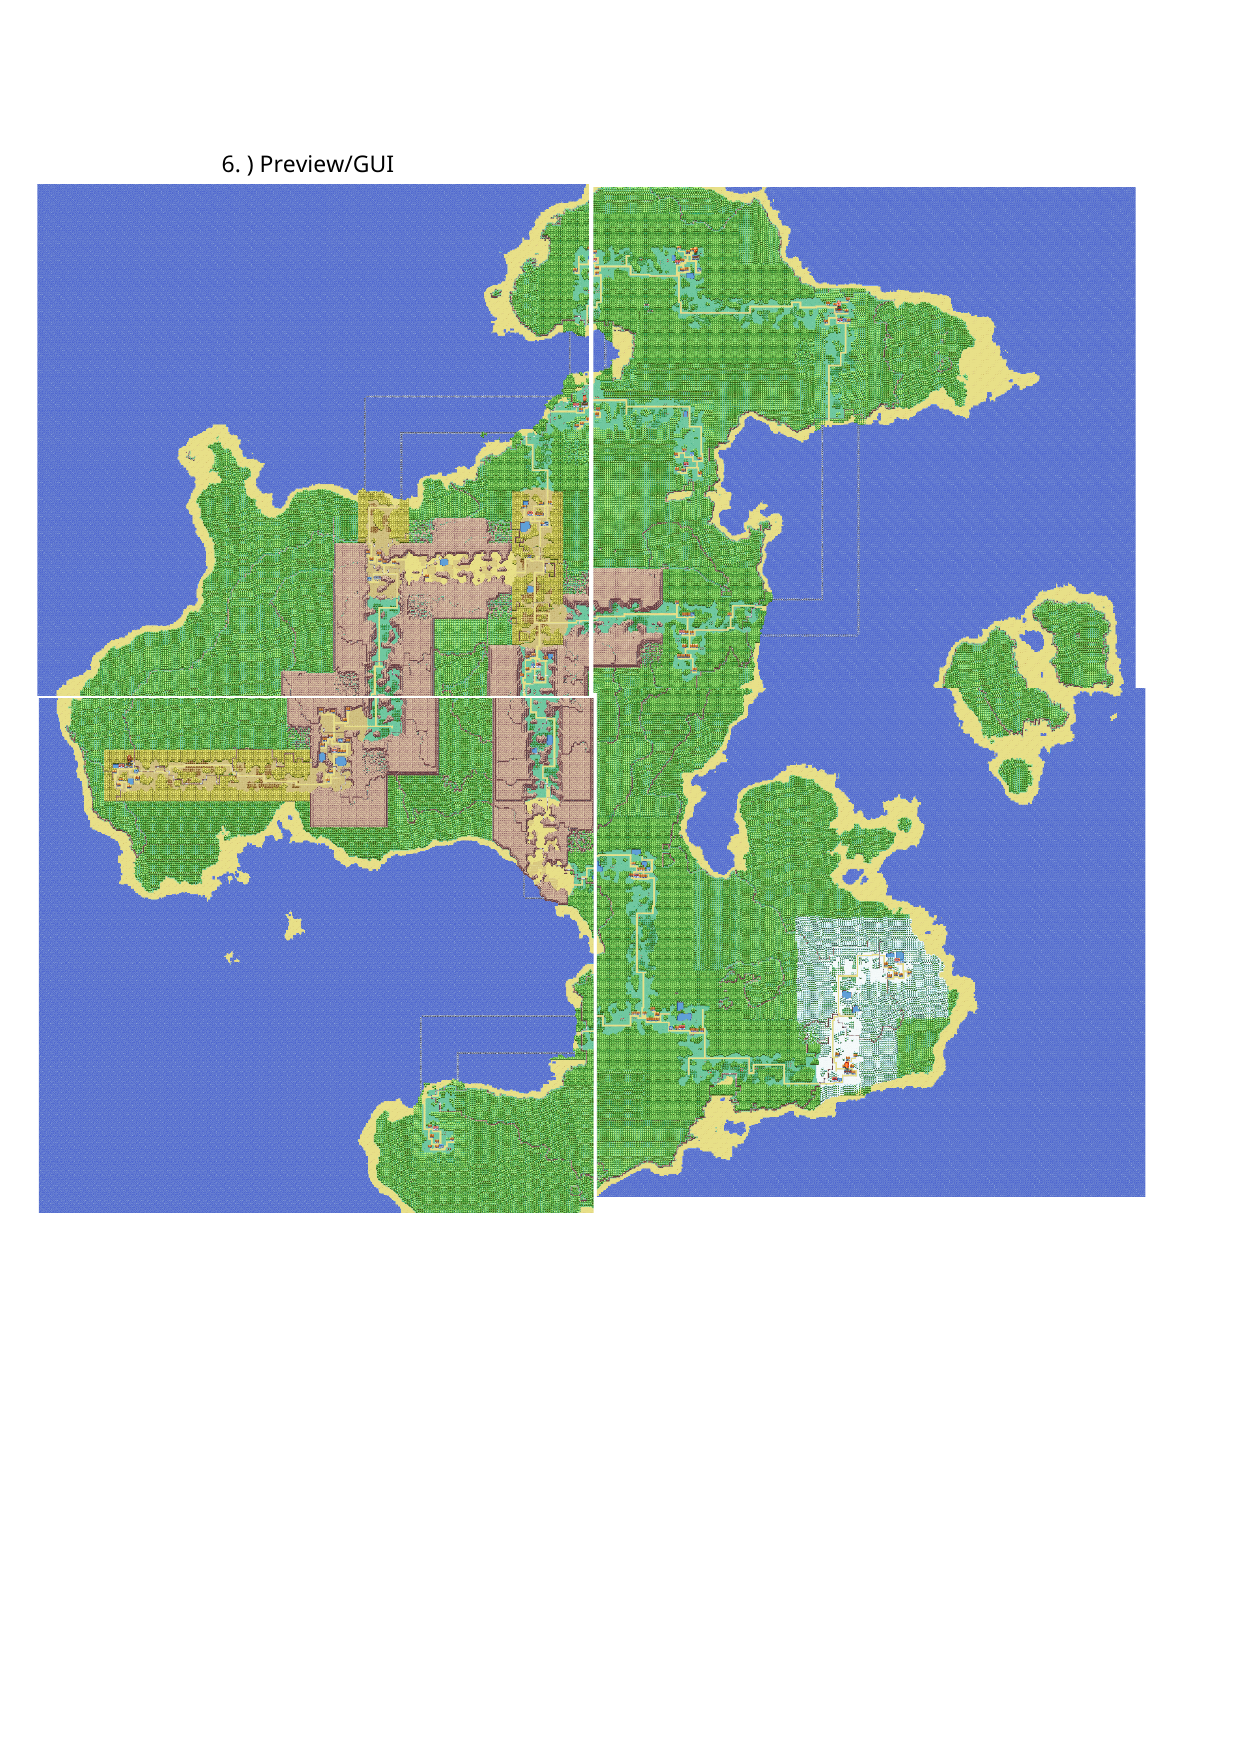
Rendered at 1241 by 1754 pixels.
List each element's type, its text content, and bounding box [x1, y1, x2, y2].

subtitle 6. ) Preview/GUI [148, 148, 1093, 179]
picture [37, 698, 594, 1211]
picture [591, 187, 1146, 1195]
picture [35, 184, 589, 694]
